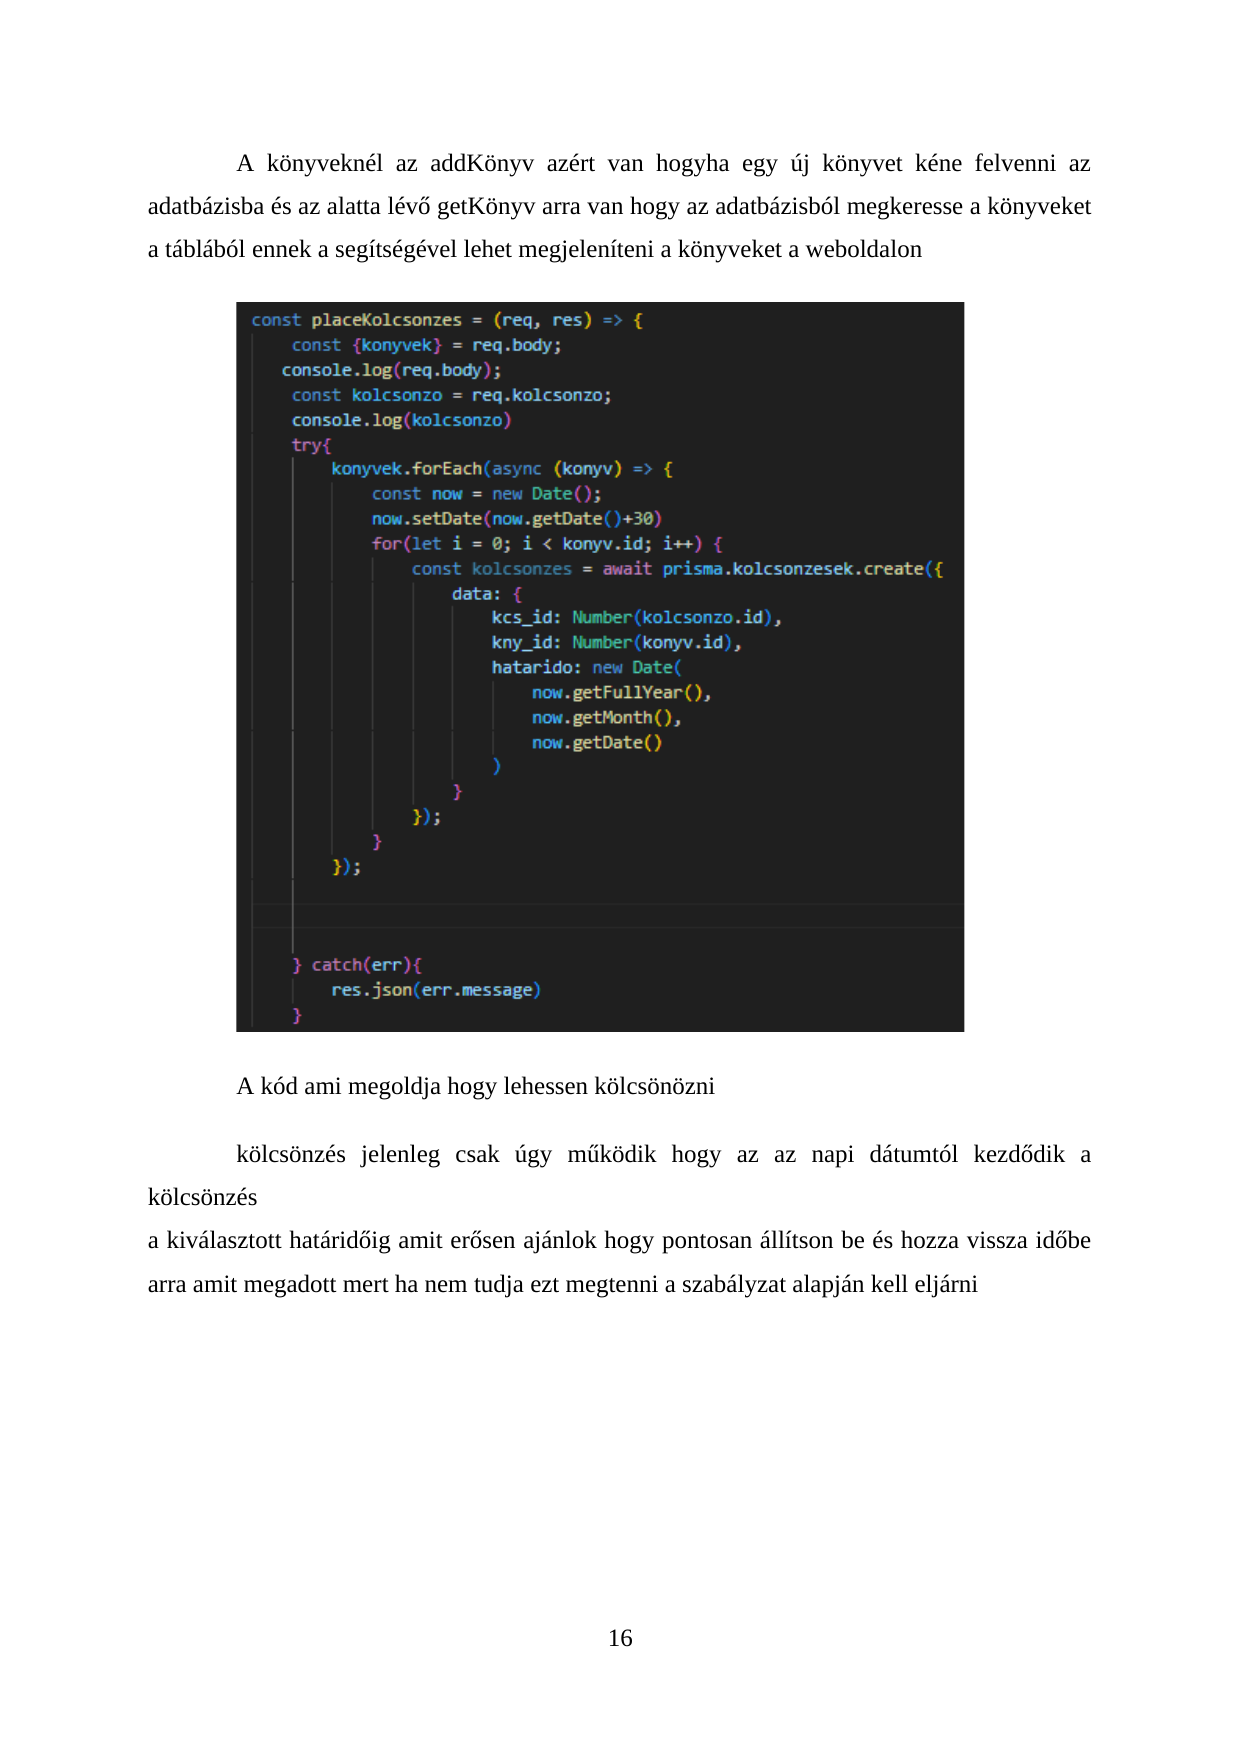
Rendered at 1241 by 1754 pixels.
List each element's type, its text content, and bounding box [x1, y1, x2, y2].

text A könyveknél az addKönyv azért van hogyha egy új könyvet kéne felvenni az adatbázisba és az alatta lévő getKönyv arra van hogy az adatbázisból megkeresse a könyveket a táblából ennek a segítségével lehet megjeleníteni a könyveket a weboldalon [148, 148, 1093, 263]
text kölcsönzés jelenleg csak úgy működik hogy az az napi dátumtól kezdődik a kölcsönzés a kiválasztott határidőig amit erősen ajánlok hogy pontosan állítson be és hozza vissza időbe arra amit megadott mert ha nem tudja ezt megtenni a szabályzat alapján kell eljárni [148, 1139, 1093, 1297]
text A kód ami megoldja hogy lehessen kölcsönözni [148, 1071, 1093, 1100]
picture [236, 302, 965, 1032]
